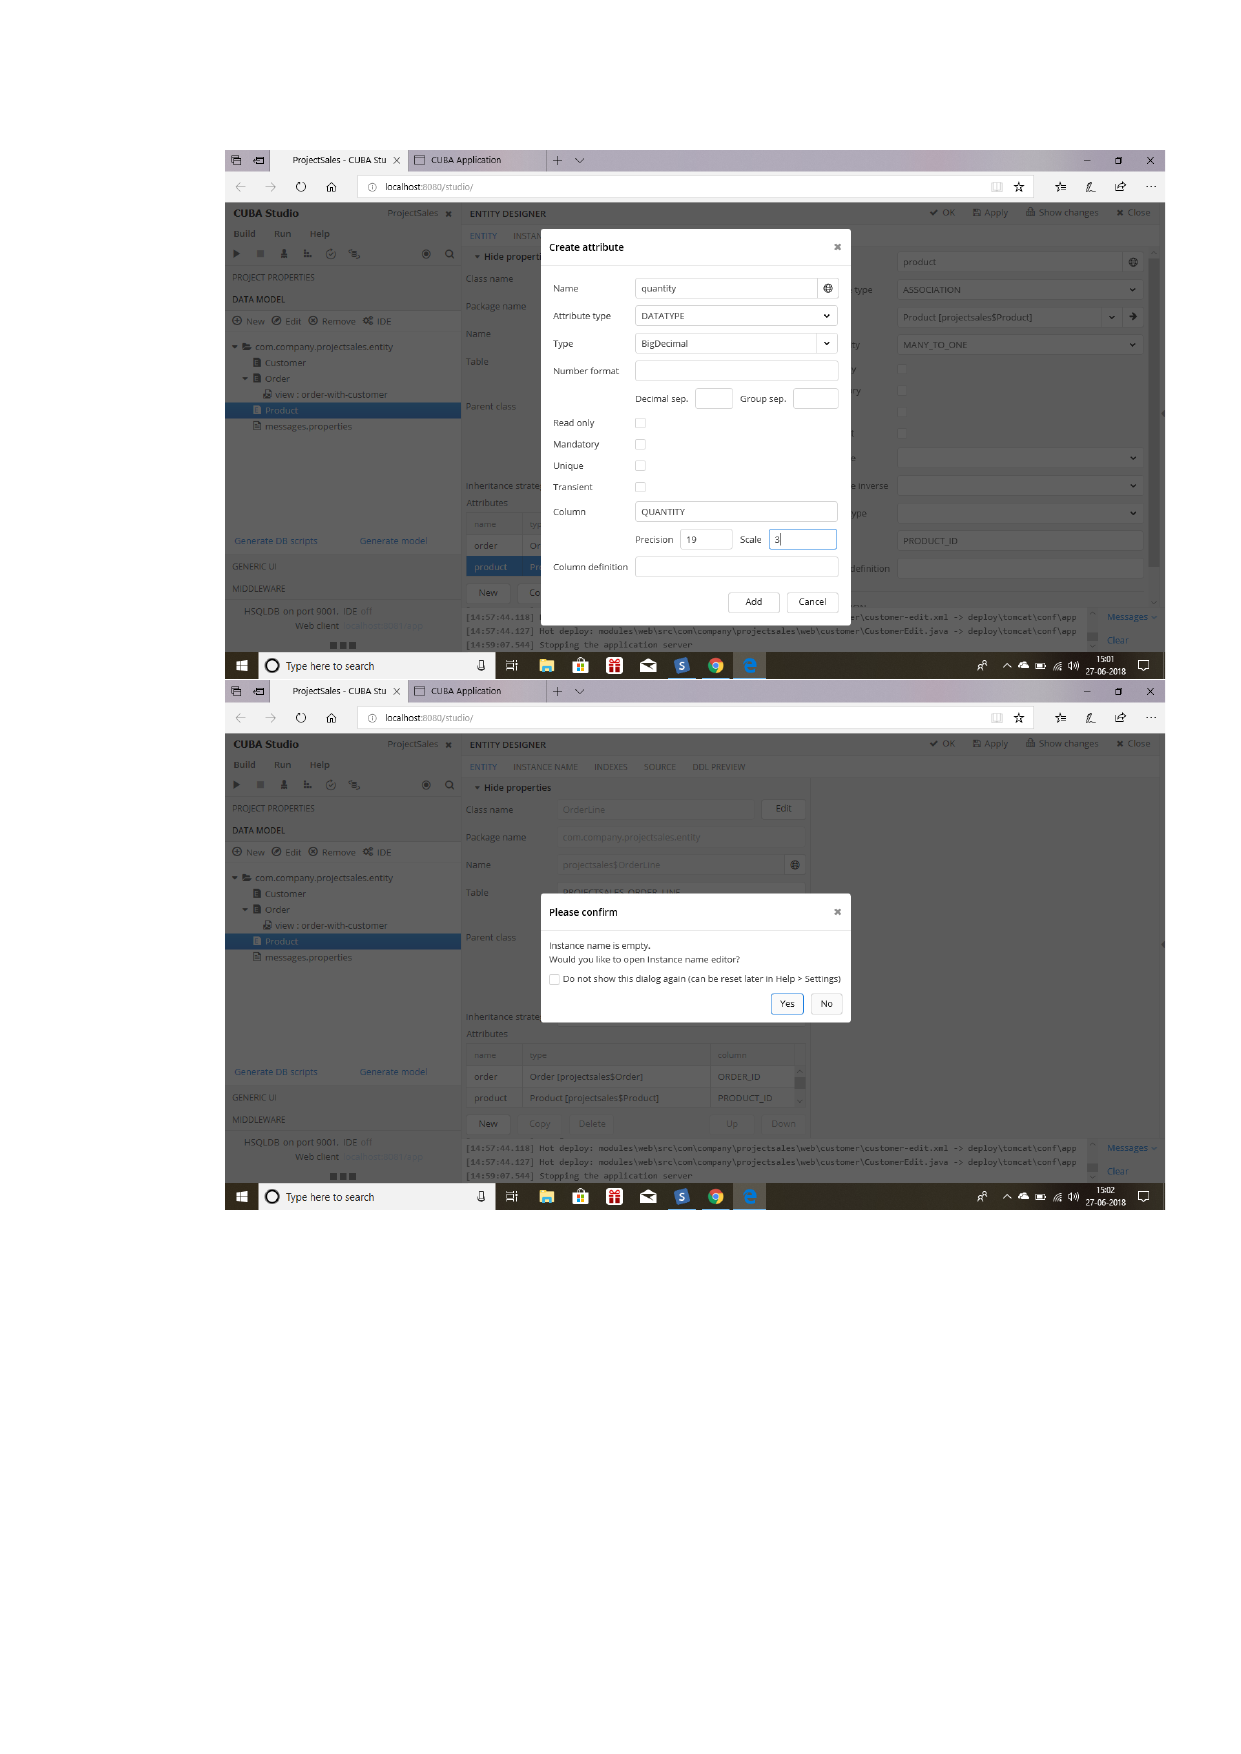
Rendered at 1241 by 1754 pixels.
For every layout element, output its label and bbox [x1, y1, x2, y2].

picture [225, 680, 1166, 1210]
picture [225, 150, 1166, 679]
